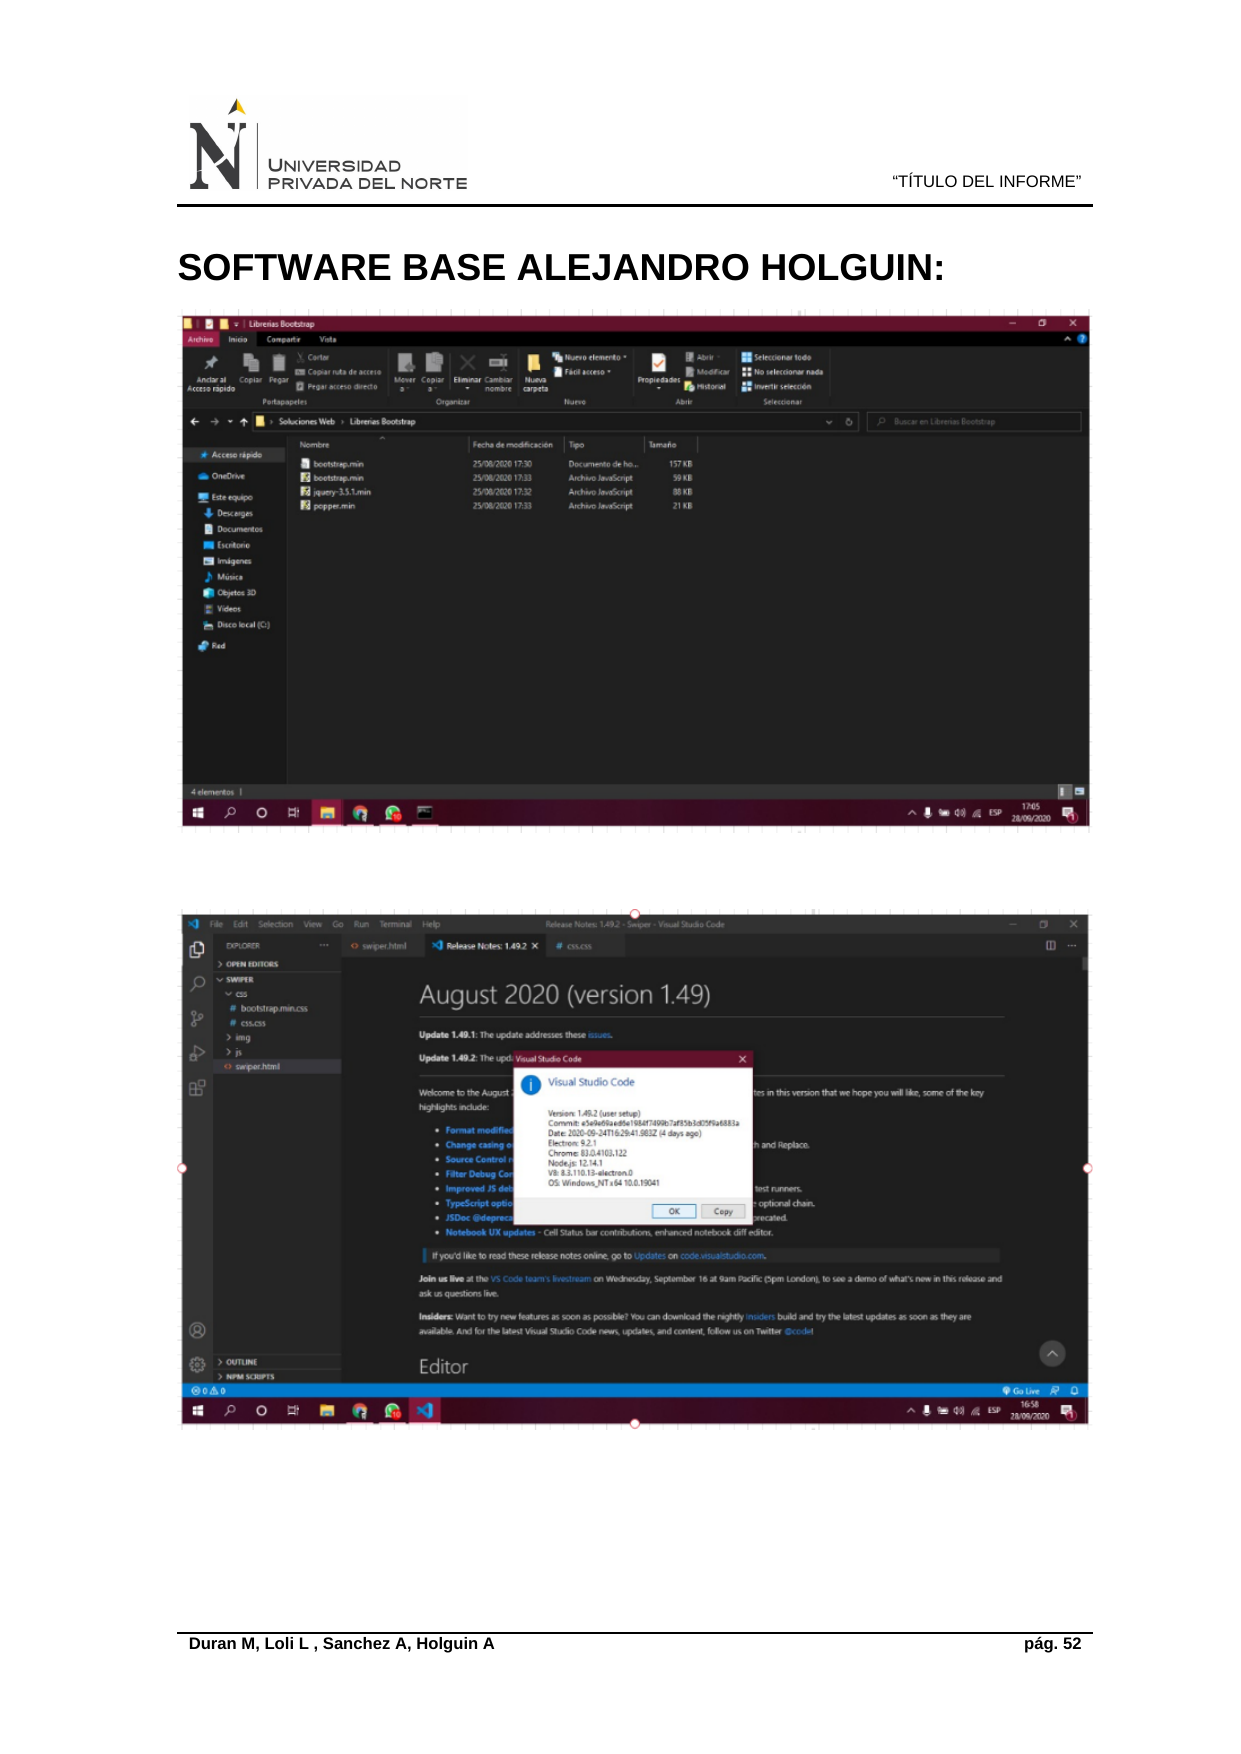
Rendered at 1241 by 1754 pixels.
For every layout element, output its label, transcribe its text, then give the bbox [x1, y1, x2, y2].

picture [177, 309, 1093, 833]
text SOFTWARE BASE ALEJANDRO HOLGUIN: [177, 245, 1092, 288]
picture [177, 909, 1093, 1430]
picture [188, 95, 469, 191]
